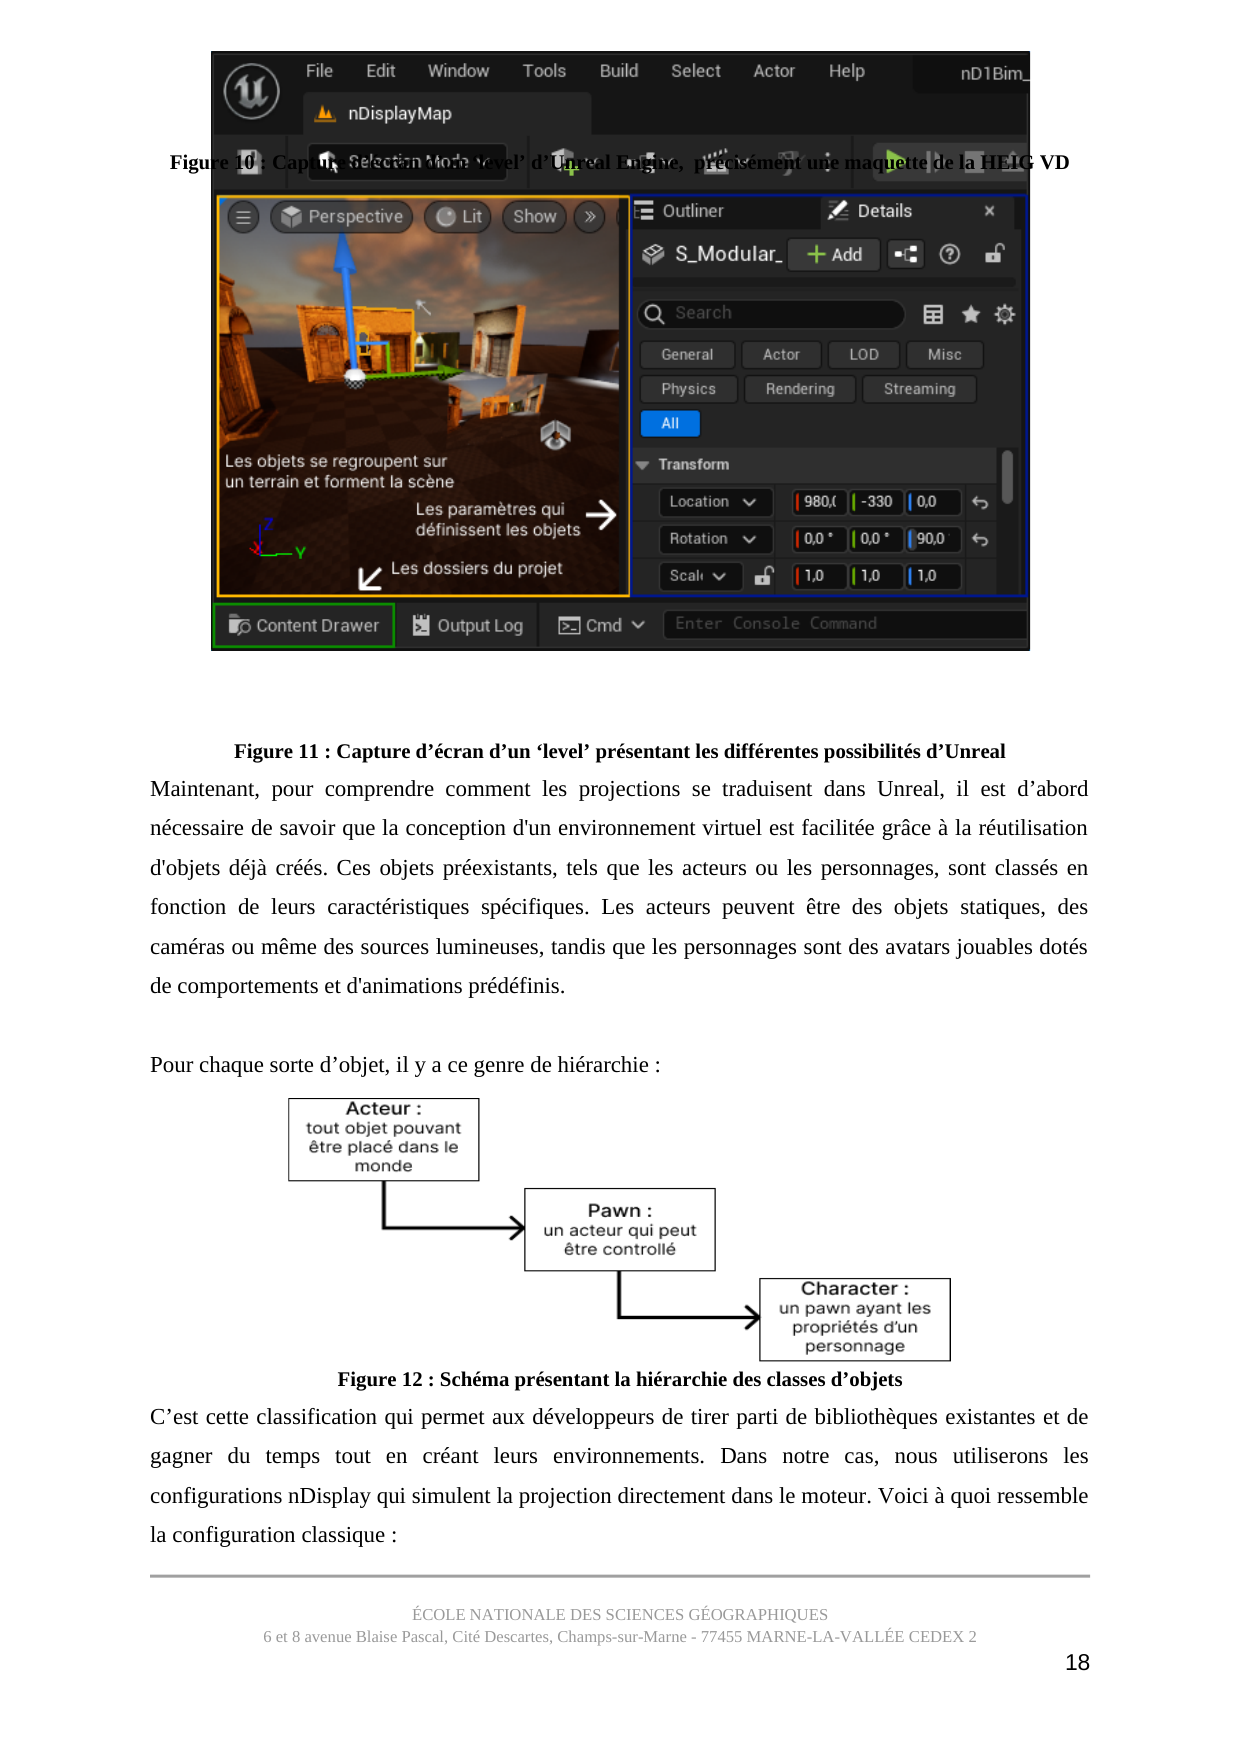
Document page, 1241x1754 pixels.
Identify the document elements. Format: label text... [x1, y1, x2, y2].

text Maintenant, pour comprendre comment les projections se traduisent dans Unreal, il est d’abord nécessaire de savoir que la conception d'un environnement virtuel est facilitée grâce à la réutilisation d'objets déjà créés. Ces objets préexistants, tels que les acteurs ou les personnages, sont classés en fonction de leurs caractéristiques spécifiques. Les acteurs peuvent être des objets statiques, des caméras ou même des sources lumineuses, tandis que les personnages sont des avatars jouables dotés de comportements et d'animations prédéfinis. [150, 775, 1090, 998]
text Figure 12 : Schéma présentant la hiérarchie des classes d’objets [150, 1367, 1090, 1391]
text Figure 10 : Capture d’écran d’un ‘level’ d’Unreal Engine, précisément une maquette de la HEIG VD [150, 150, 1090, 174]
text Figure 11 : Capture d’écran d’un ‘level’ présentant les différentes possibilités d’Unreal [150, 739, 1090, 763]
picture [211, 174, 1031, 651]
picture [288, 1098, 951, 1367]
text C’est cette classification qui permet aux développeurs de tirer parti de bibliothèques existantes et de gagner du temps tout en créant leurs environnements. Dans notre cas, nous utiliserons les configurations nDisplay qui simulent la projection directement dans le moteur. Voici à quoi ressemble la configuration classique : [150, 1403, 1090, 1548]
text Pour chaque sorte d’objet, il y a ce genre de hiérarchie : [150, 1051, 1090, 1077]
picture [211, 51, 1031, 150]
